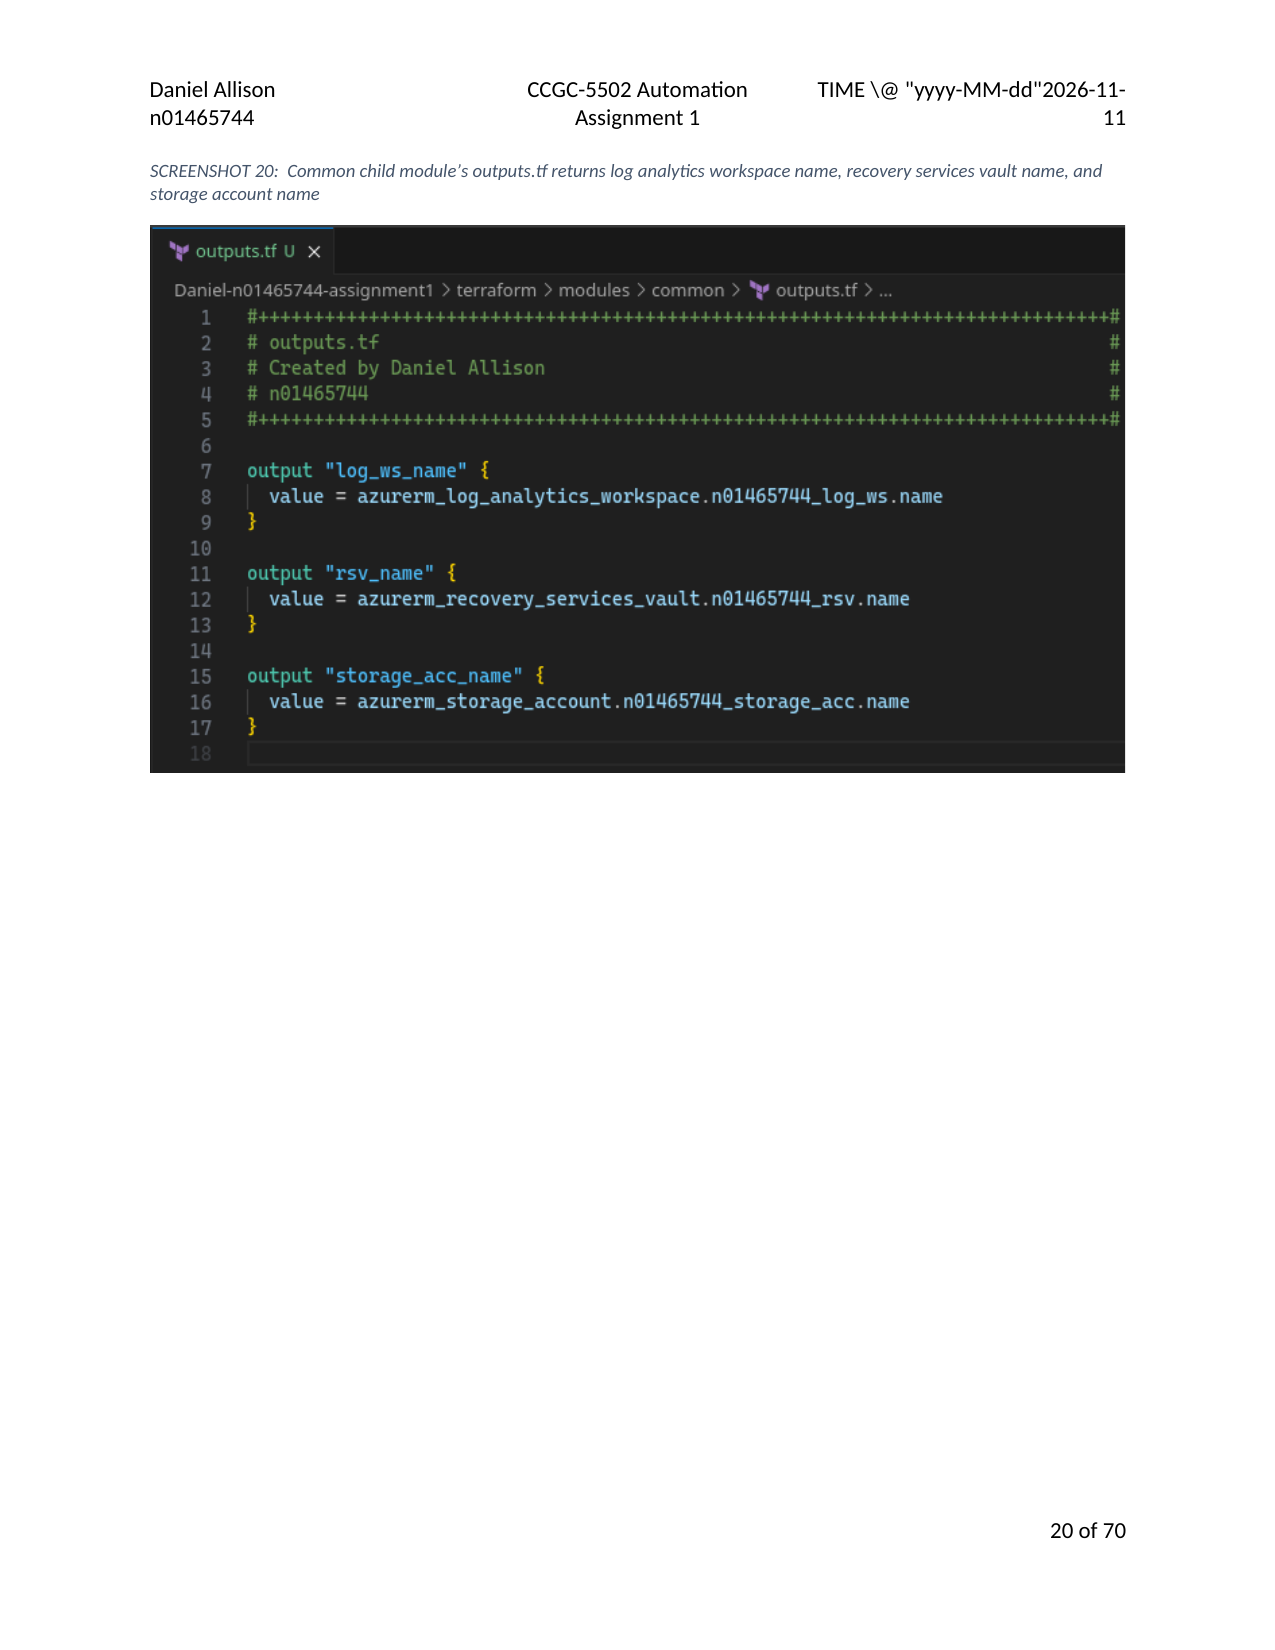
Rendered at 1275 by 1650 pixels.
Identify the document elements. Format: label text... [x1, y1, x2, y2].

text SCREENSHOT 20: Common child module’s outputs.tf returns log analytics workspace name, recovery services vault name, and storage account name [150, 159, 1125, 205]
picture [150, 225, 1125, 773]
